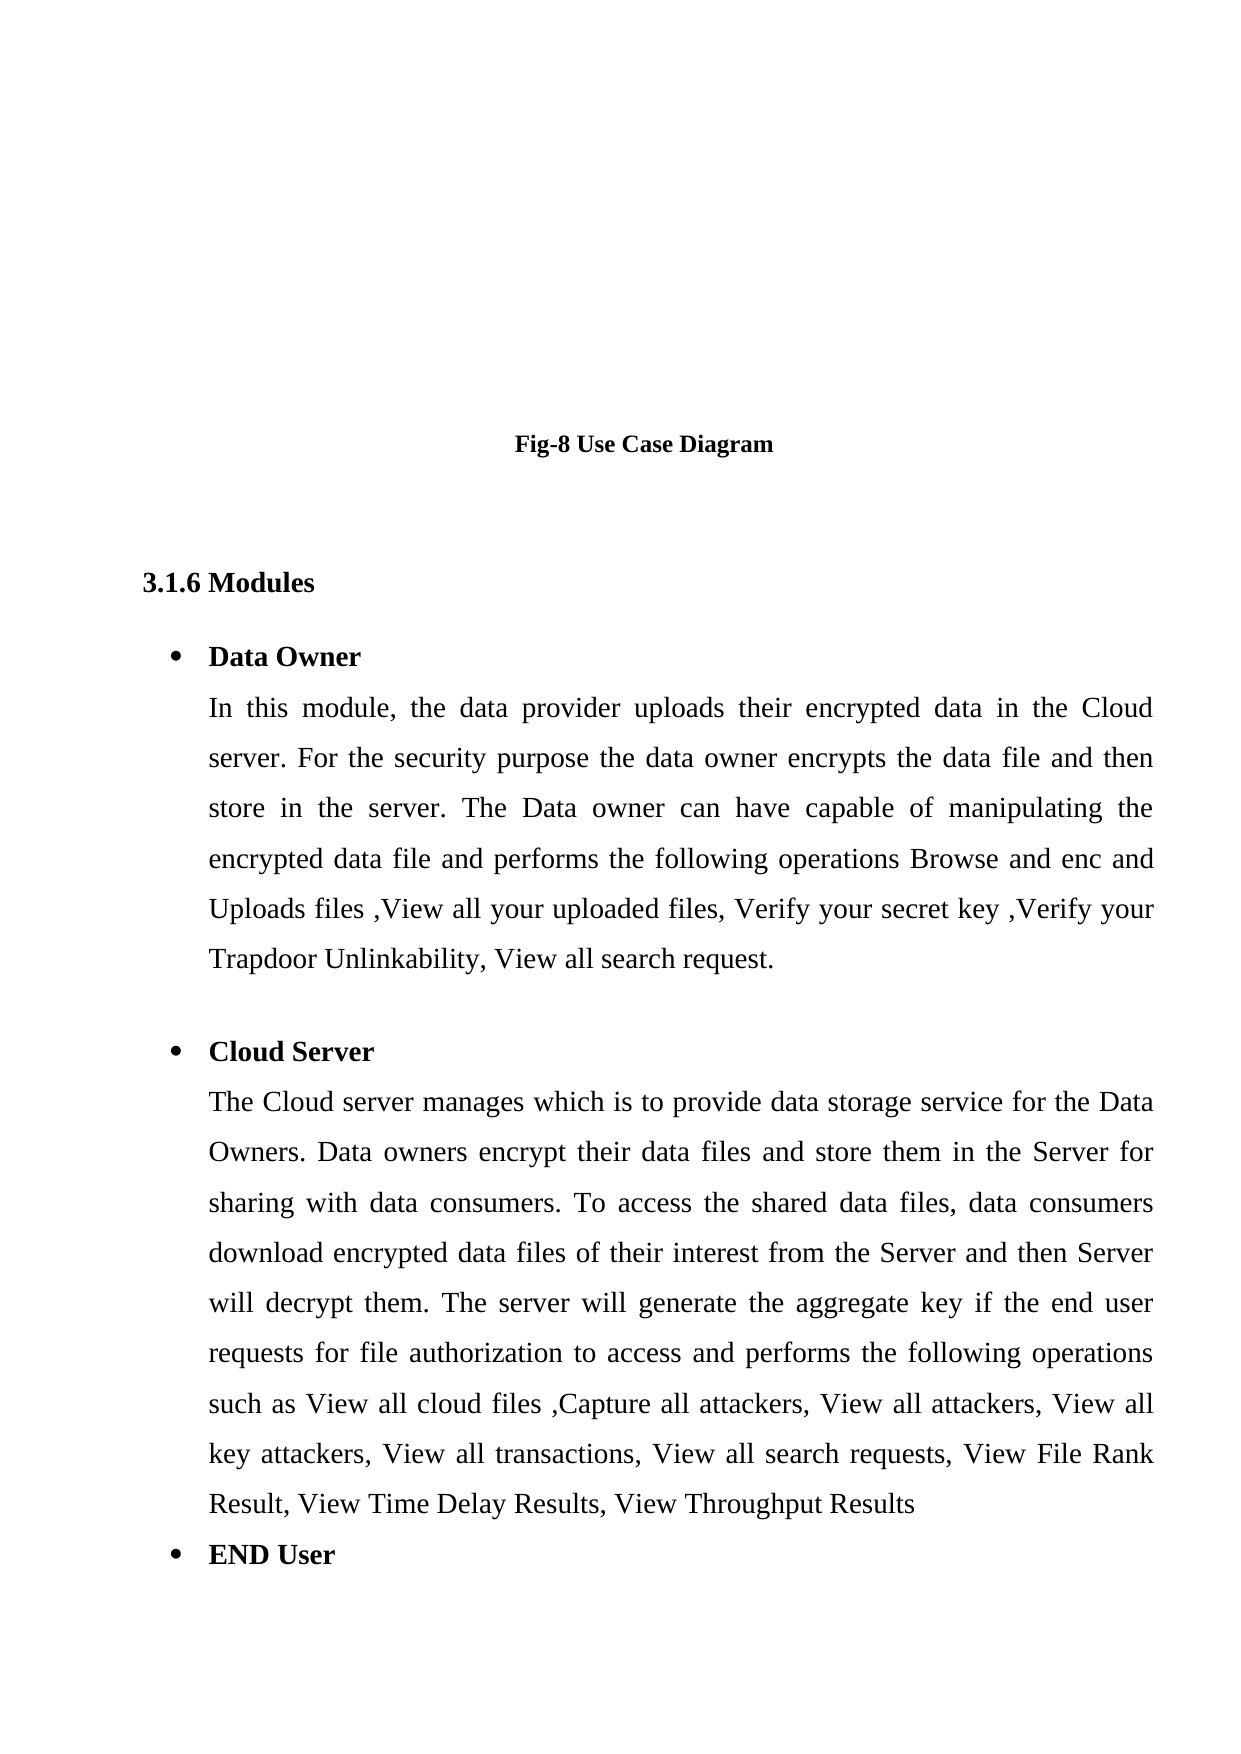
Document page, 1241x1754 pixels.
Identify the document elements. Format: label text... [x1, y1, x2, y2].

list In this module, the data provider uploads their encrypted data in the Cloud server. For the security purpose the data owner encrypts the data file and then store in the server. The Data owner can have capable of manipulating the encrypted data file and performs the following operations Browse and enc and Uploads files ,View all your uploaded files, Verify your secret key ,Verify your Trapdoor Unlinkability, View all search request. [208, 690, 1155, 975]
text Fig-8 Use Case Diagram [133, 429, 1155, 458]
list Data Owner [171, 639, 1155, 673]
text 3.1.6 Modules [133, 565, 1155, 598]
list Cloud Server [171, 1034, 1155, 1067]
list END User [171, 1537, 1155, 1571]
list The Cloud server manages which is to provide data storage service for the Data Owners. Data owners encrypt their data files and store them in the Server for sharing with data consumers. To access the shared data files, data consumers download encrypted data files of their interest from the Server and then Server will decrypt them. The server will generate the aggregate key if the end user requests for file authorization to access and performs the following operations such as View all cloud files ,Capture all attackers, View all attackers, View all key attackers, View all transactions, View all search requests, View File Rank Result, View Time Delay Results, View Throughput Results [208, 1084, 1155, 1520]
